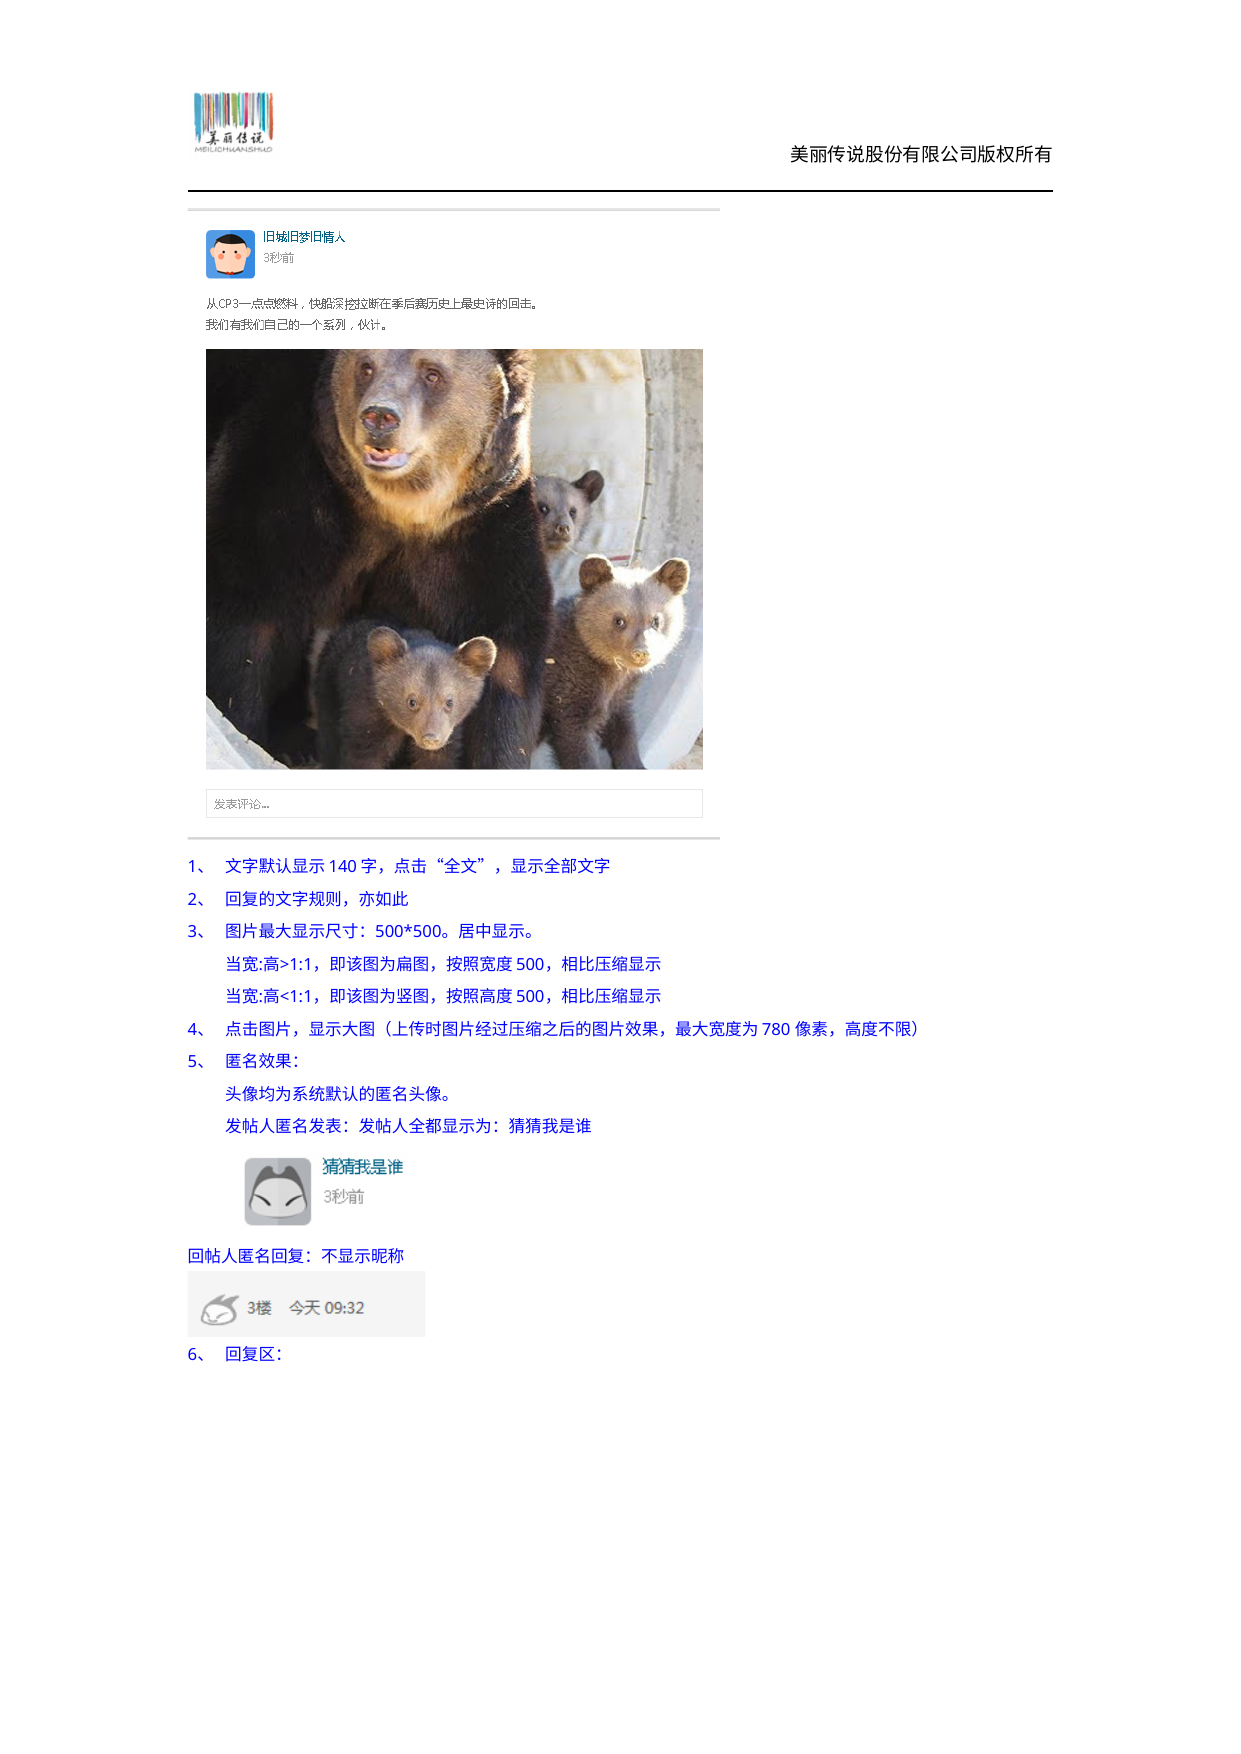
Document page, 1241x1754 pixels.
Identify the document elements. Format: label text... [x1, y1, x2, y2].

picture [225, 1142, 420, 1239]
list 图片最大显示尺寸：500*500。居中显示。 [187, 914, 1053, 947]
list 回复的文字规则，亦如此 [187, 882, 1053, 914]
text 回帖人匿名回复：不显示昵称 [187, 1239, 1053, 1272]
list 头像均为系统默认的匿名头像。 [225, 1077, 1053, 1109]
list 文字默认显示140字，点击“全文”，显示全部文字 [187, 849, 1053, 882]
picture [187, 1271, 426, 1337]
picture [187, 88, 282, 161]
list 当宽:高>1:1，即该图为扁图，按照宽度500，相比压缩显示 [225, 947, 1053, 979]
list 当宽:高<1:1，即该图为竖图，按照高度500，相比压缩显示 [225, 979, 1053, 1012]
list 点击图片，显示大图（上传时图片经过压缩之后的图片效果，最大宽度为780 像素，高度不限） [187, 1012, 1053, 1044]
list 回复区： [187, 1337, 1053, 1369]
picture [187, 208, 720, 840]
list 发帖人匿名发表：发帖人全都显示为：猜猜我是谁 [225, 1109, 1053, 1142]
list 匿名效果： [187, 1044, 1053, 1077]
